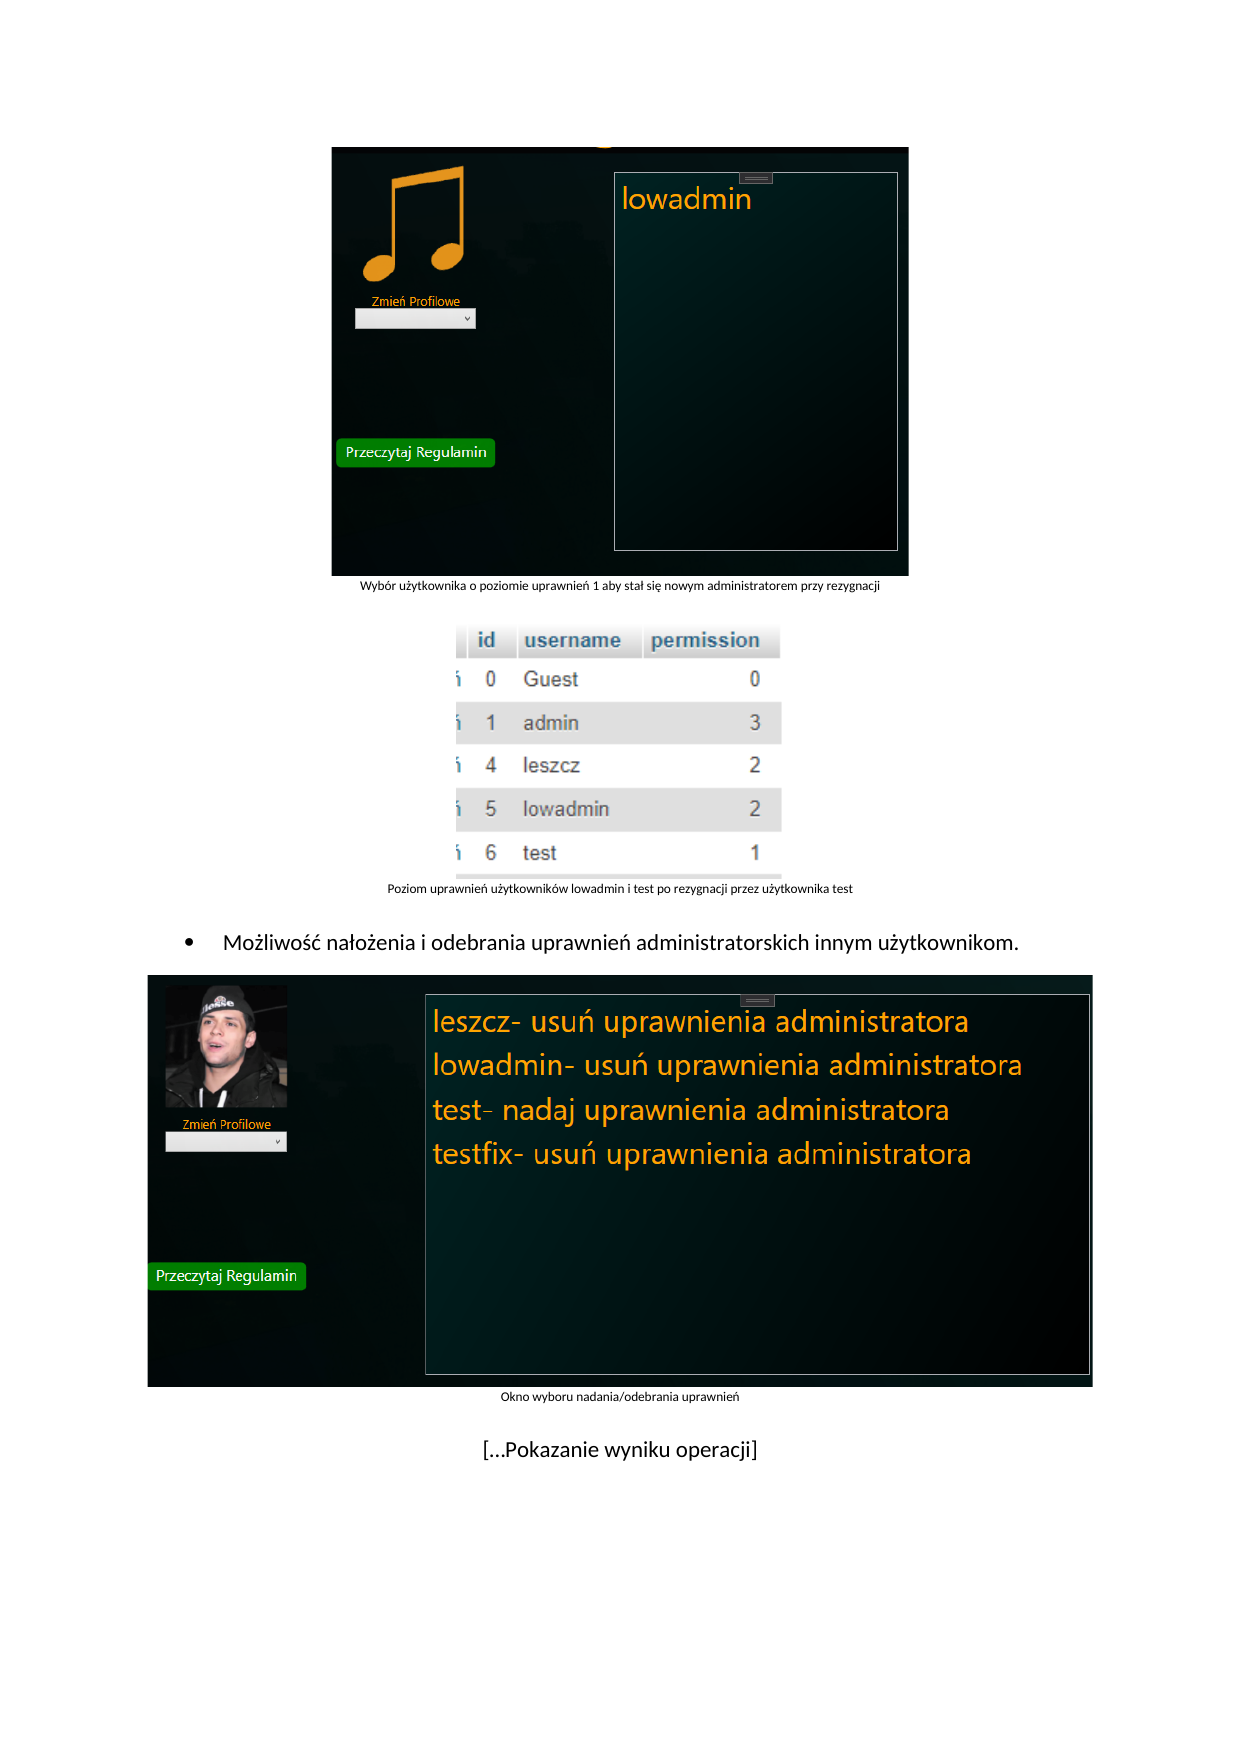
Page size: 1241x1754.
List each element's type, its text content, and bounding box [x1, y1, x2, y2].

list Możliwość nałożenia i odebrania uprawnień administratorskich innym użytkownikom. [185, 928, 1093, 956]
text […Pokazanie wyniku operacji] [148, 1435, 1093, 1463]
picture [331, 147, 909, 576]
picture [456, 624, 785, 879]
text Okno wyboru nadania/odebrania uprawnień [148, 1387, 1093, 1416]
picture [147, 975, 1093, 1387]
